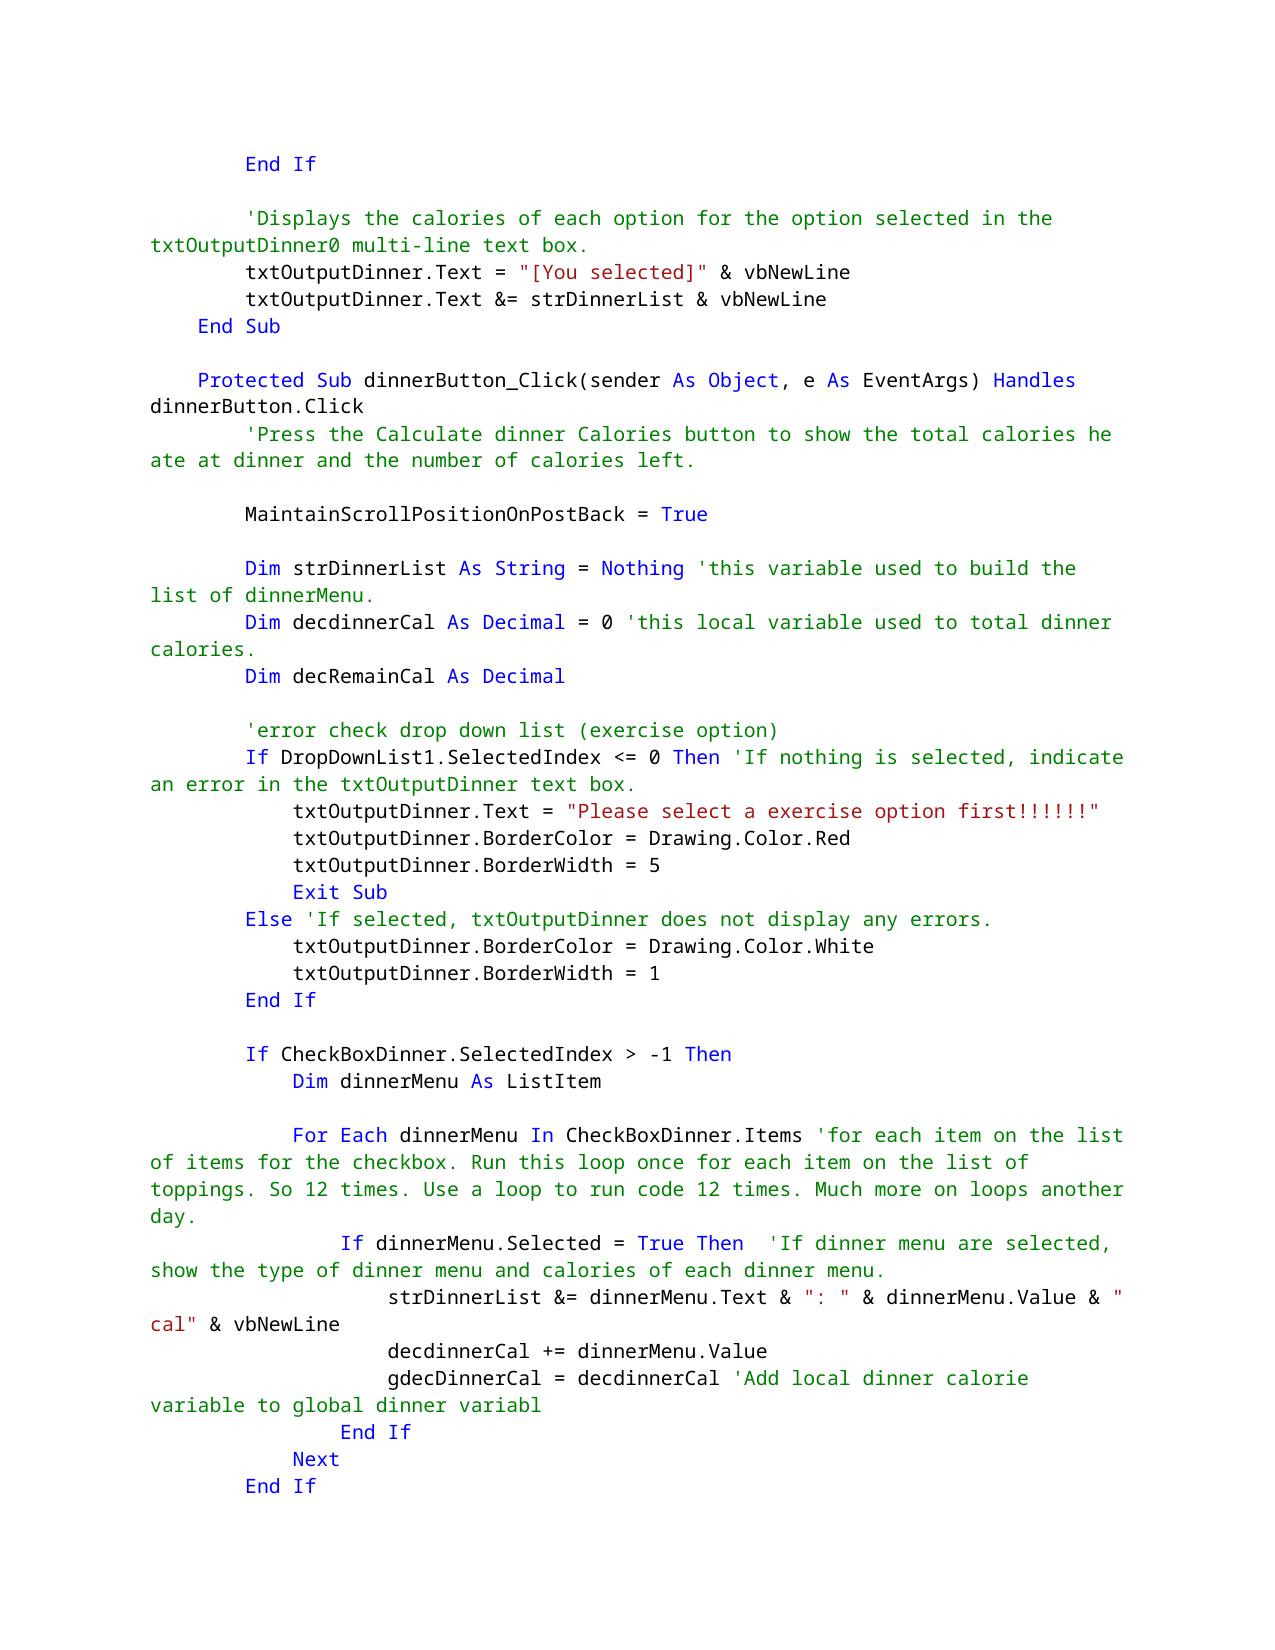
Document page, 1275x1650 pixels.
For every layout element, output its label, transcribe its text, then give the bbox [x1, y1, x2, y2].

text Dim strDinnerList As String = Nothing 'this variable used to build the list of dinnerMenu. [150, 555, 1125, 609]
text gdecDinnerCal = decdinnerCal 'Add local dinner calorie variable to global dinner variabl [150, 1364, 1125, 1418]
text txtOutputDinner.Text &= strDinnerList & vbNewLine [150, 285, 1125, 312]
text txtOutputDinner.BorderColor = Drawing.Color.Red [150, 824, 1125, 851]
text Protected Sub dinnerButton_Click(sender As Object, e As EventArgs) Handles dinnerButton.Click [150, 366, 1125, 420]
text End If [150, 986, 1125, 1013]
text decdinnerCal += dinnerMenu.Value [150, 1337, 1125, 1364]
text Exit Sub [150, 878, 1125, 905]
text End Sub [150, 312, 1125, 339]
text Next [150, 1445, 1125, 1472]
text For Each dinnerMenu In CheckBoxDinner.Items 'for each item on the list of items for the checkbox. Run this loop once for each item on the list of toppings. So 12 times. Use a loop to run code 12 times. Much more on loops another day. [150, 1121, 1125, 1229]
text Dim decdinnerCal As Decimal = 0 'this local variable used to total dinner calories. [150, 609, 1125, 663]
text Else 'If selected, txtOutputDinner does not display any errors. [150, 905, 1125, 932]
text 'Press the Calculate dinner Calories button to show the total calories he ate at dinner and the number of calories left. [150, 420, 1125, 474]
text strDinnerList &= dinnerMenu.Text & ": " & dinnerMenu.Value & " cal" & vbNewLine [150, 1283, 1125, 1337]
text End If [150, 150, 1125, 177]
text If DropDownList1.SelectedIndex <= 0 Then 'If nothing is selected, indicate an error in the txtOutputDinner text box. [150, 743, 1125, 797]
text End If [150, 1418, 1125, 1445]
text MaintainScrollPositionOnPostBack = True [150, 501, 1125, 528]
text Dim dinnerMenu As ListItem [150, 1067, 1125, 1094]
text If dinnerMenu.Selected = True Then 'If dinner menu are selected, show the type of dinner menu and calories of each dinner menu. [150, 1229, 1125, 1283]
text 'error check drop down list (exercise option) [150, 717, 1125, 743]
text txtOutputDinner.BorderColor = Drawing.Color.White [150, 932, 1125, 959]
text txtOutputDinner.Text = "[You selected]" & vbNewLine [150, 258, 1125, 285]
text Dim decRemainCal As Decimal [150, 663, 1125, 689]
text txtOutputDinner.BorderWidth = 1 [150, 959, 1125, 986]
text txtOutputDinner.BorderWidth = 5 [150, 851, 1125, 878]
text txtOutputDinner.Text = "Please select a exercise option first!!!!!!" [150, 797, 1125, 824]
text If CheckBoxDinner.SelectedIndex > -1 Then [150, 1040, 1125, 1067]
text 'Displays the calories of each option for the option selected in the txtOutputDinner0 multi-line text box. [150, 204, 1125, 258]
text End If [150, 1472, 1125, 1499]
